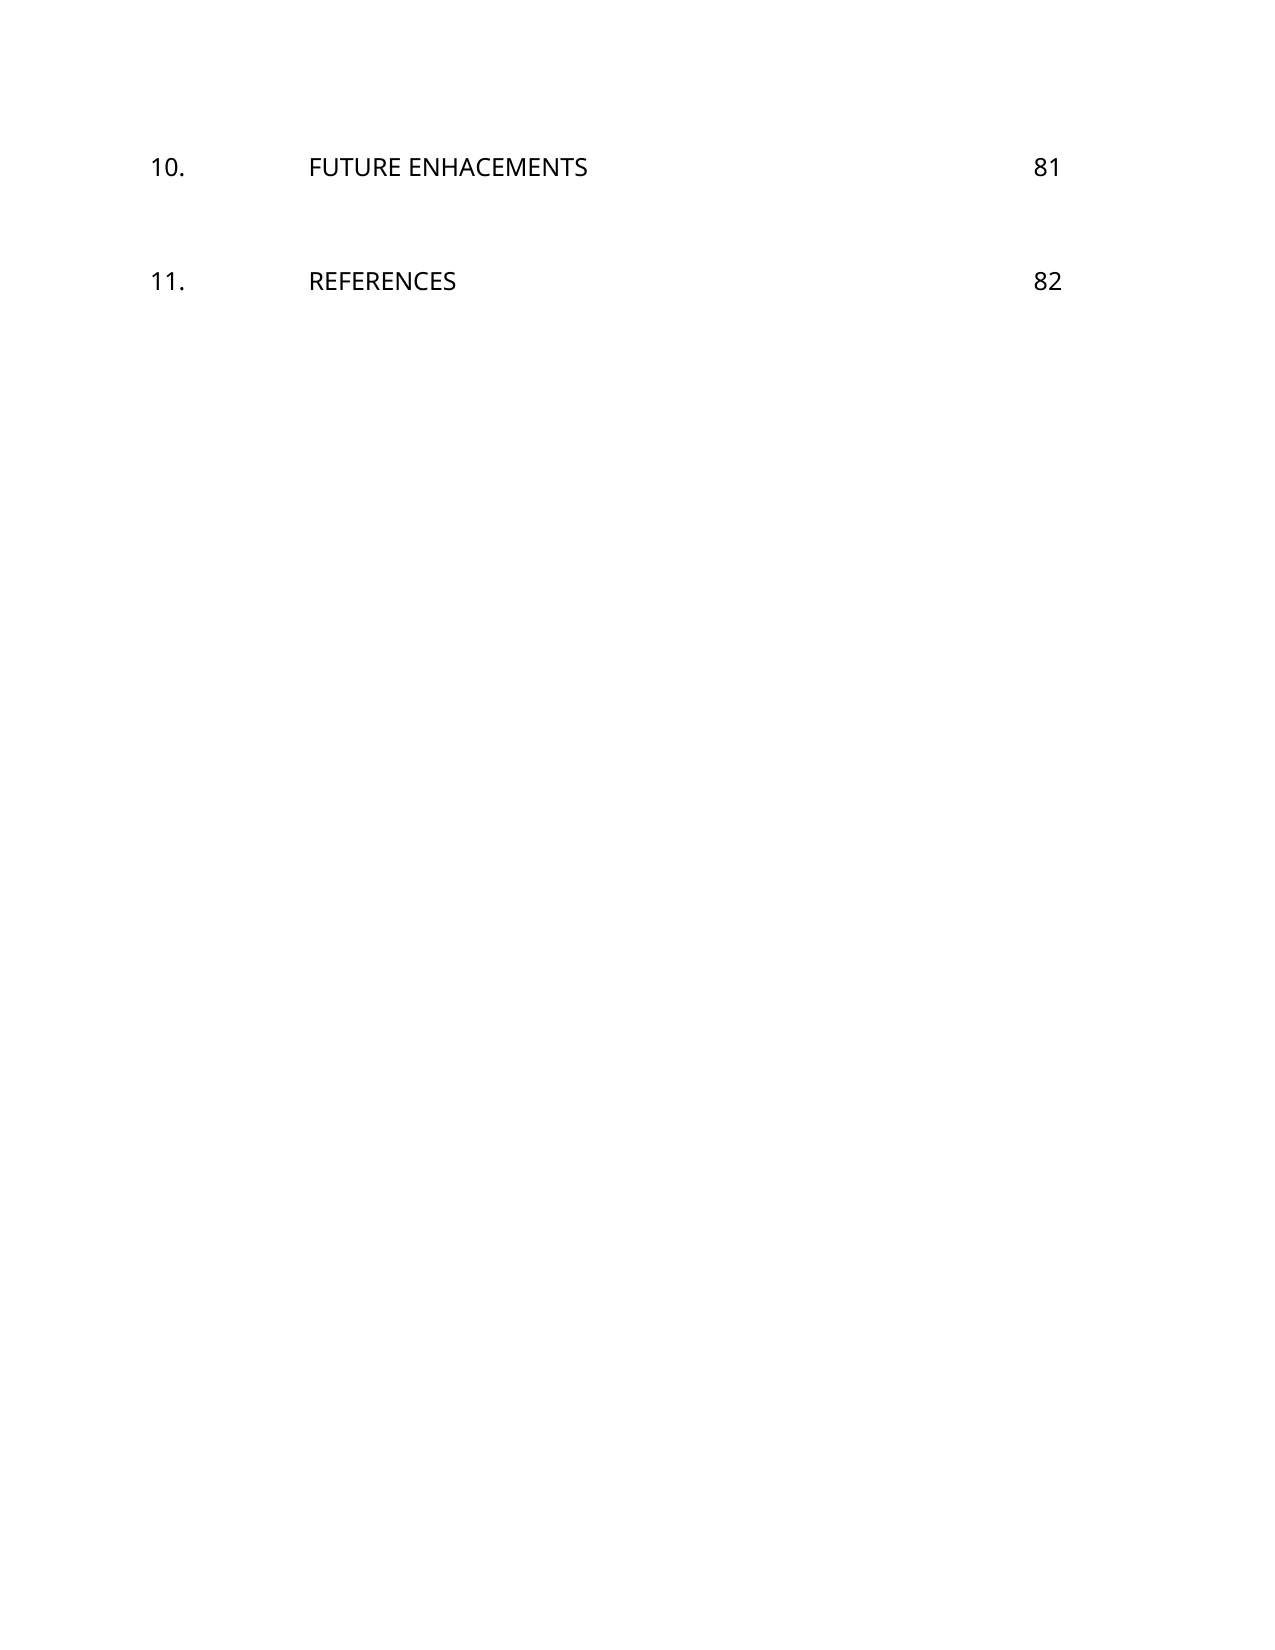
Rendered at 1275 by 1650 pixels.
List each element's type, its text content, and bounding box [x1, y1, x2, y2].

text 10. FUTURE ENHACEMENTS 81 [150, 150, 1125, 184]
text 11. REFERENCES 82 [150, 264, 1125, 298]
